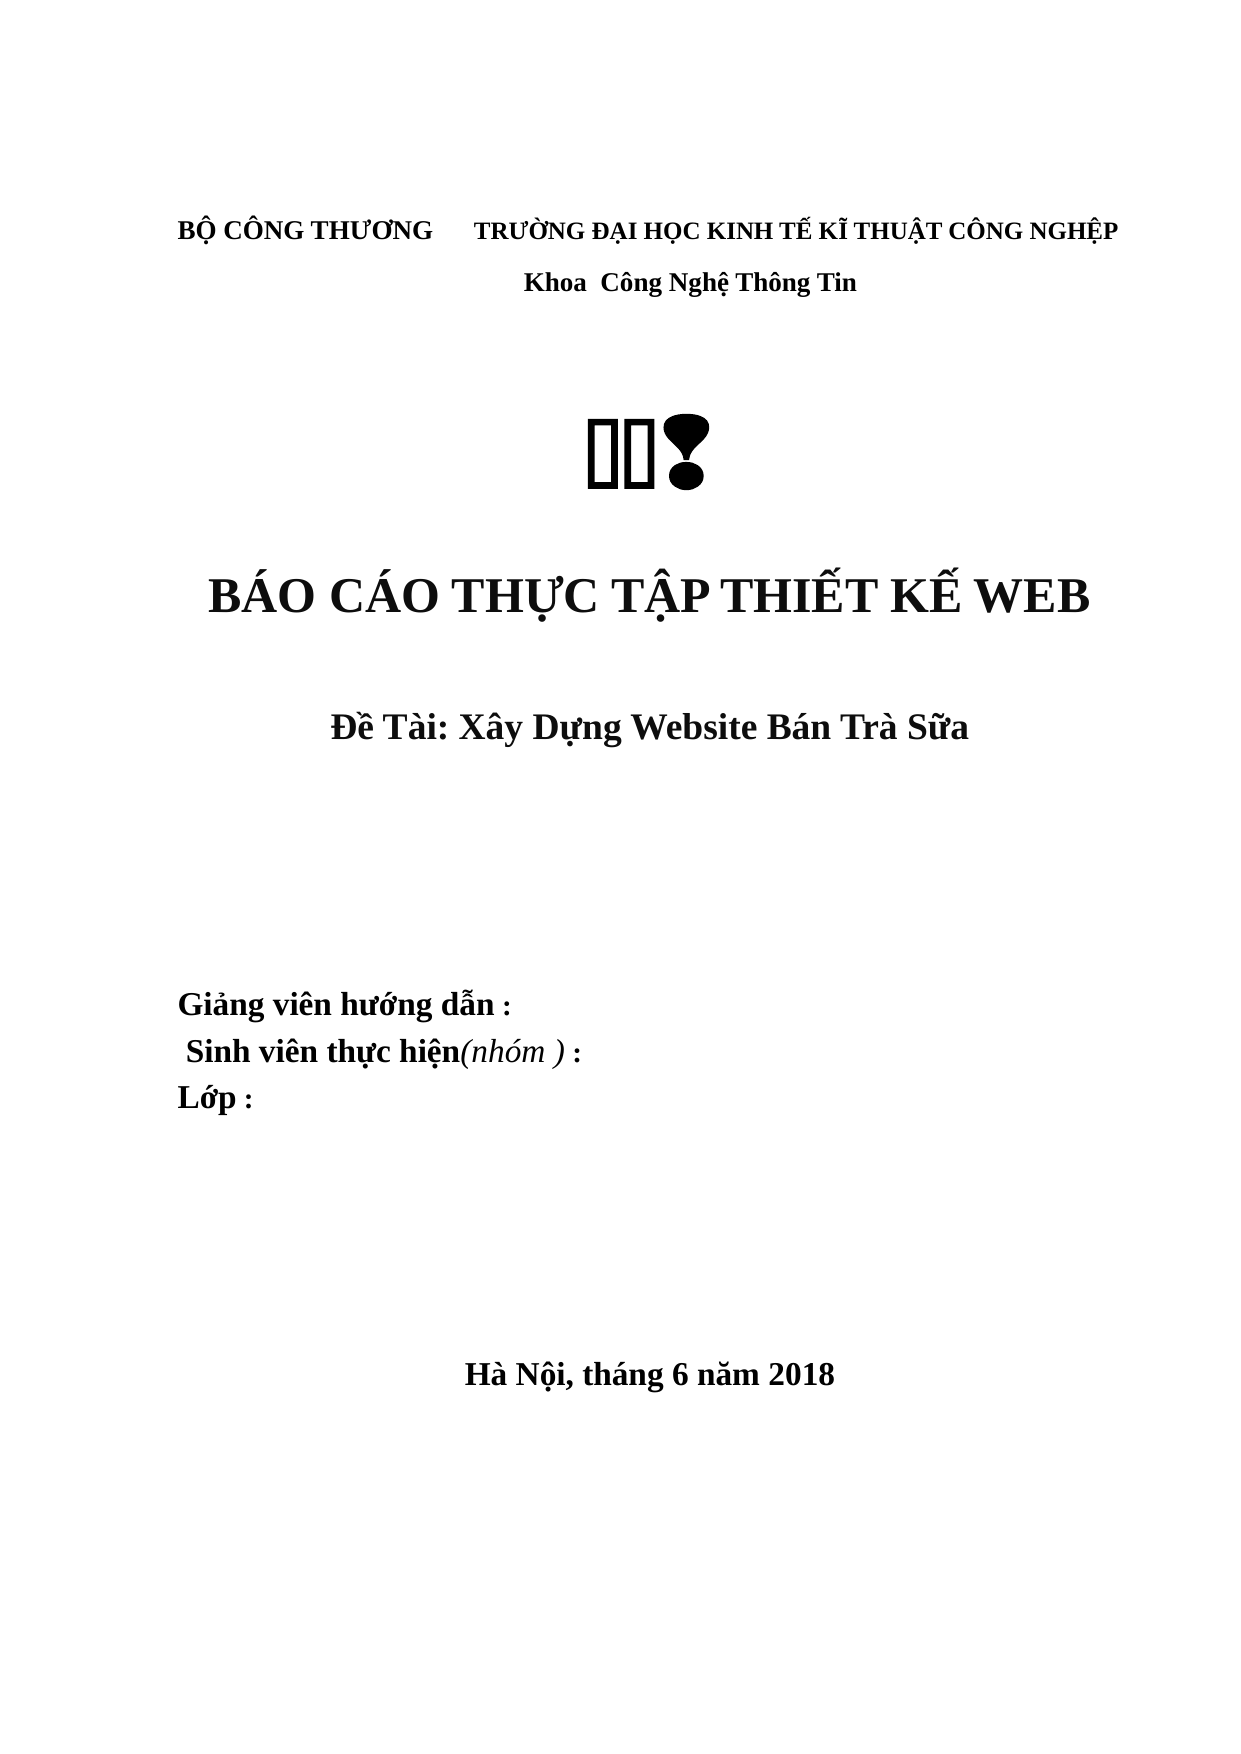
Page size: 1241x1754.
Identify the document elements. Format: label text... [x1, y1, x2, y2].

text Giảng viên hướng dẫn : [177, 984, 1122, 1023]
text BỘ CÔNG THƯƠNG TRƯỜNG ĐẠI HỌC KINH TẾ KĨ THUẬT CÔNG NGHỆP [177, 214, 1122, 245]
text Khoa Công Nghệ Thông Tin [177, 266, 1122, 297]
text BÁO CÁO THỰC TẬP THIẾT KẾ WEB [177, 565, 1122, 623]
text Hà Nội, tháng 6 năm 2018 [177, 1354, 1122, 1393]
text Sinh viên thực hiện(nhóm ) : [177, 1031, 1122, 1069]
text Đề Tài: Xây Dựng Website Bán Trà Sữa [177, 704, 1122, 748]
text Lớp : [177, 1077, 1122, 1116]
